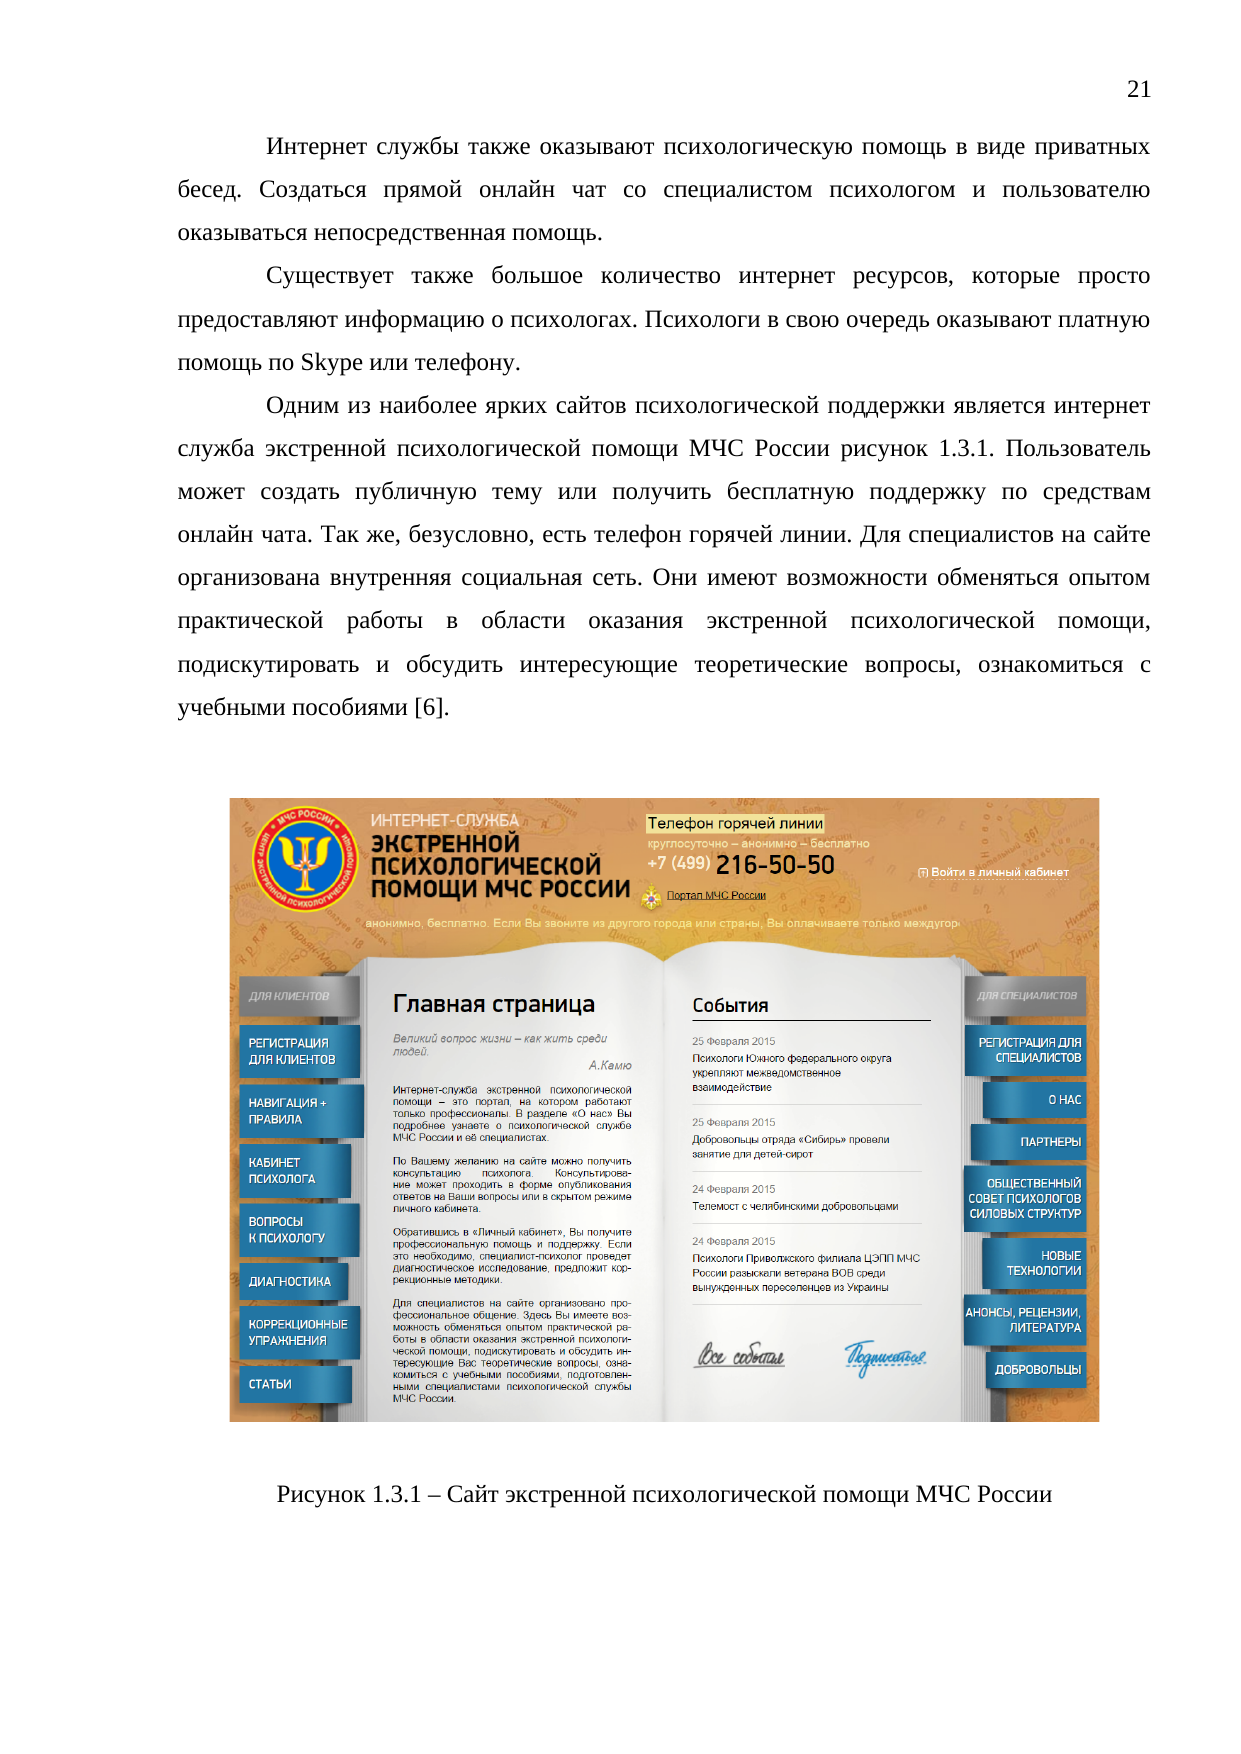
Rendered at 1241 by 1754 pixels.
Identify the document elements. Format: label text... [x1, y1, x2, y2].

text Одним из наиболее ярких сайтов психологической поддержки является интернет служба экстренной психологической помощи МЧС России рисунок 1.3.1. Пользователь может создать публичную тему или получить бесплатную поддержку по средствам онлайн чата. Так же, безусловно, есть телефон горячей линии. Для специалистов на сайте организована внутренняя социальная сеть. Они имеют возможности обменяться опытом практической работы в области оказания экстренной психологической помощи, подискутировать и обсудить интересующие теоретические вопросы, ознакомиться с учебными пособиями [6]. [177, 390, 1152, 721]
text Существует также большое количество интернет ресурсов, которые просто предоставляют информацию о психологах. Психологи в свою очередь оказывают платную помощь по Skype или телефону. [177, 261, 1152, 376]
text Интернет службы также оказывают психологическую помощь в виде приватных бесед. Создаться прямой онлайн чат со специалистом психологом и пользователю оказываться непосредственная помощь. [177, 131, 1152, 246]
picture [229, 798, 1100, 1422]
text Рисунок 1.3.1 – Сайт экстренной психологической помощи МЧС России [177, 1479, 1152, 1508]
